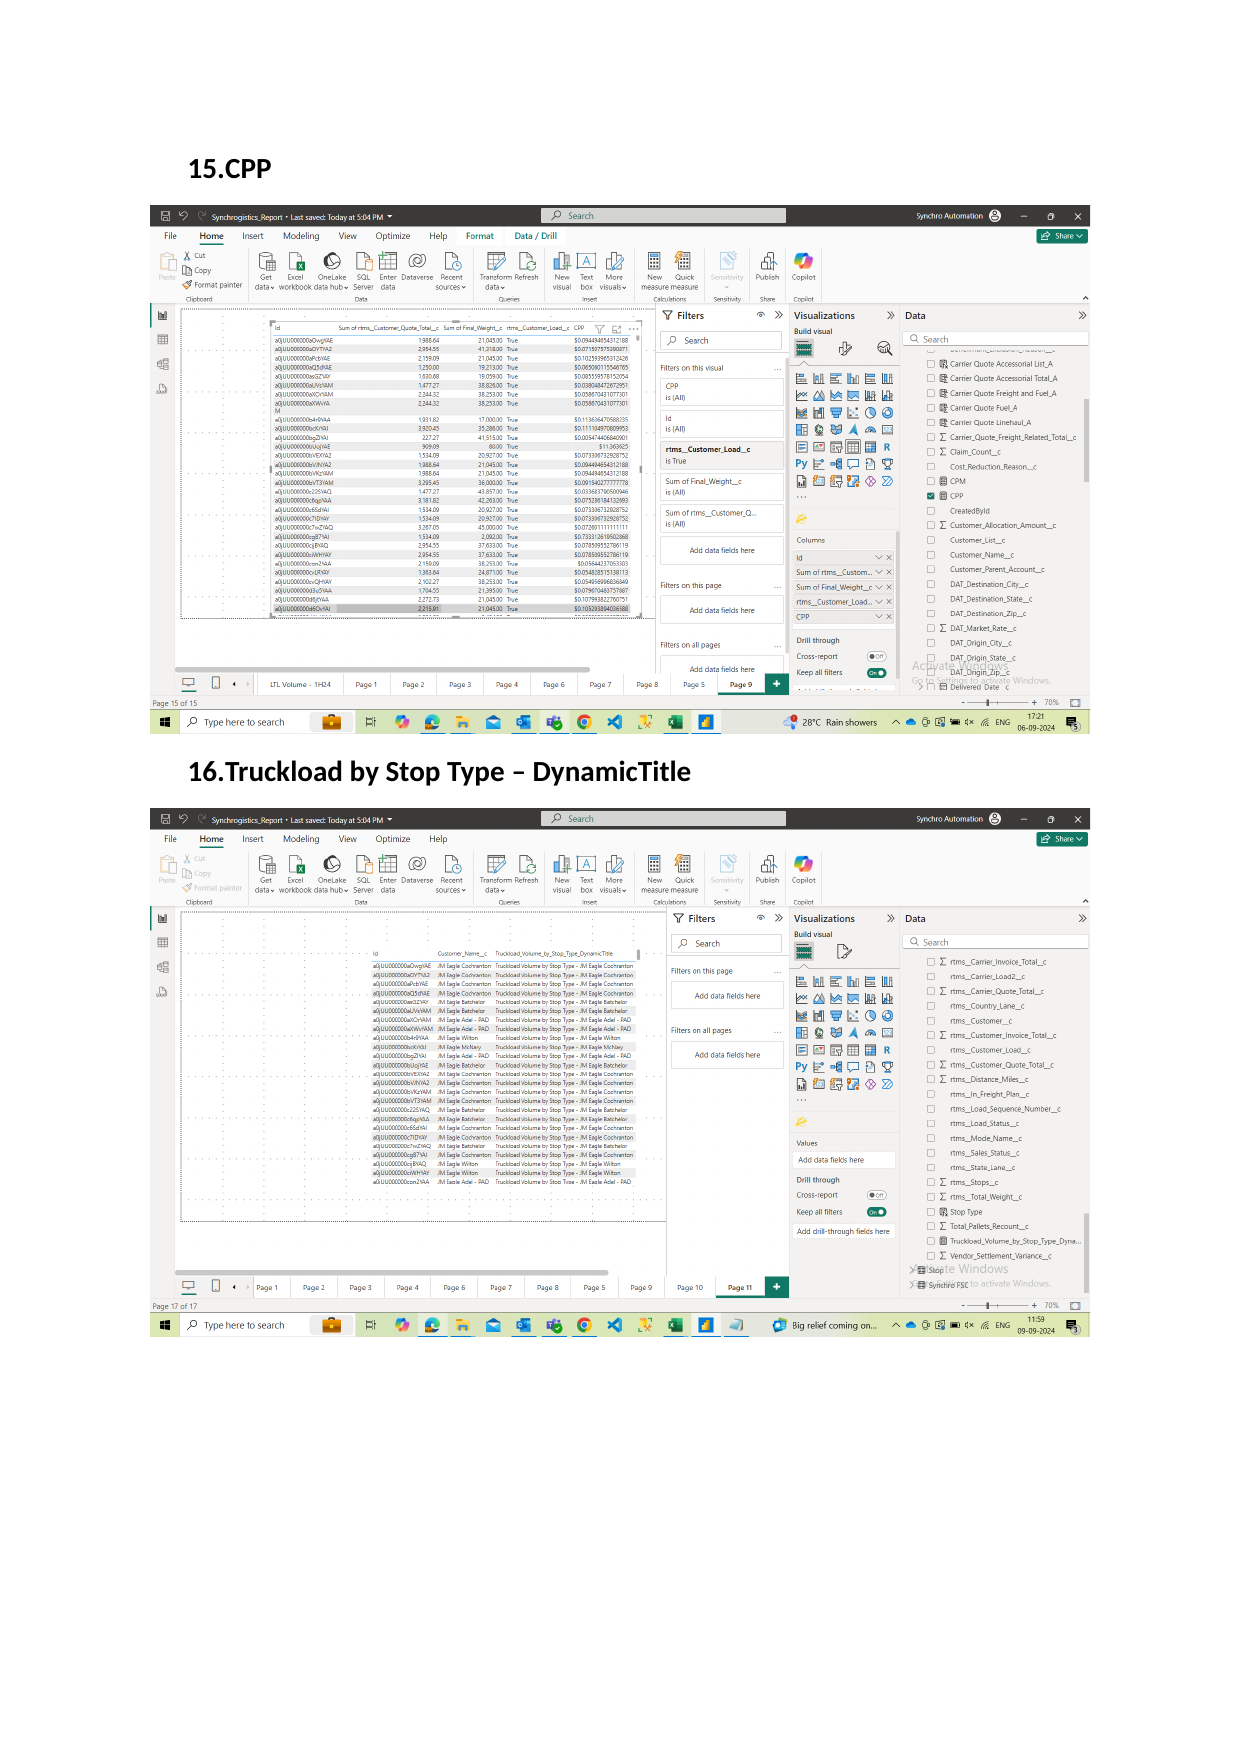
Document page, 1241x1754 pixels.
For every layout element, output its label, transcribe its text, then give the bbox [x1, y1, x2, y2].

picture [150, 205, 1091, 734]
picture [150, 808, 1091, 1337]
list CPP [187, 150, 1090, 186]
list Truckload by Stop Type – DynamicTitle [187, 753, 1090, 789]
